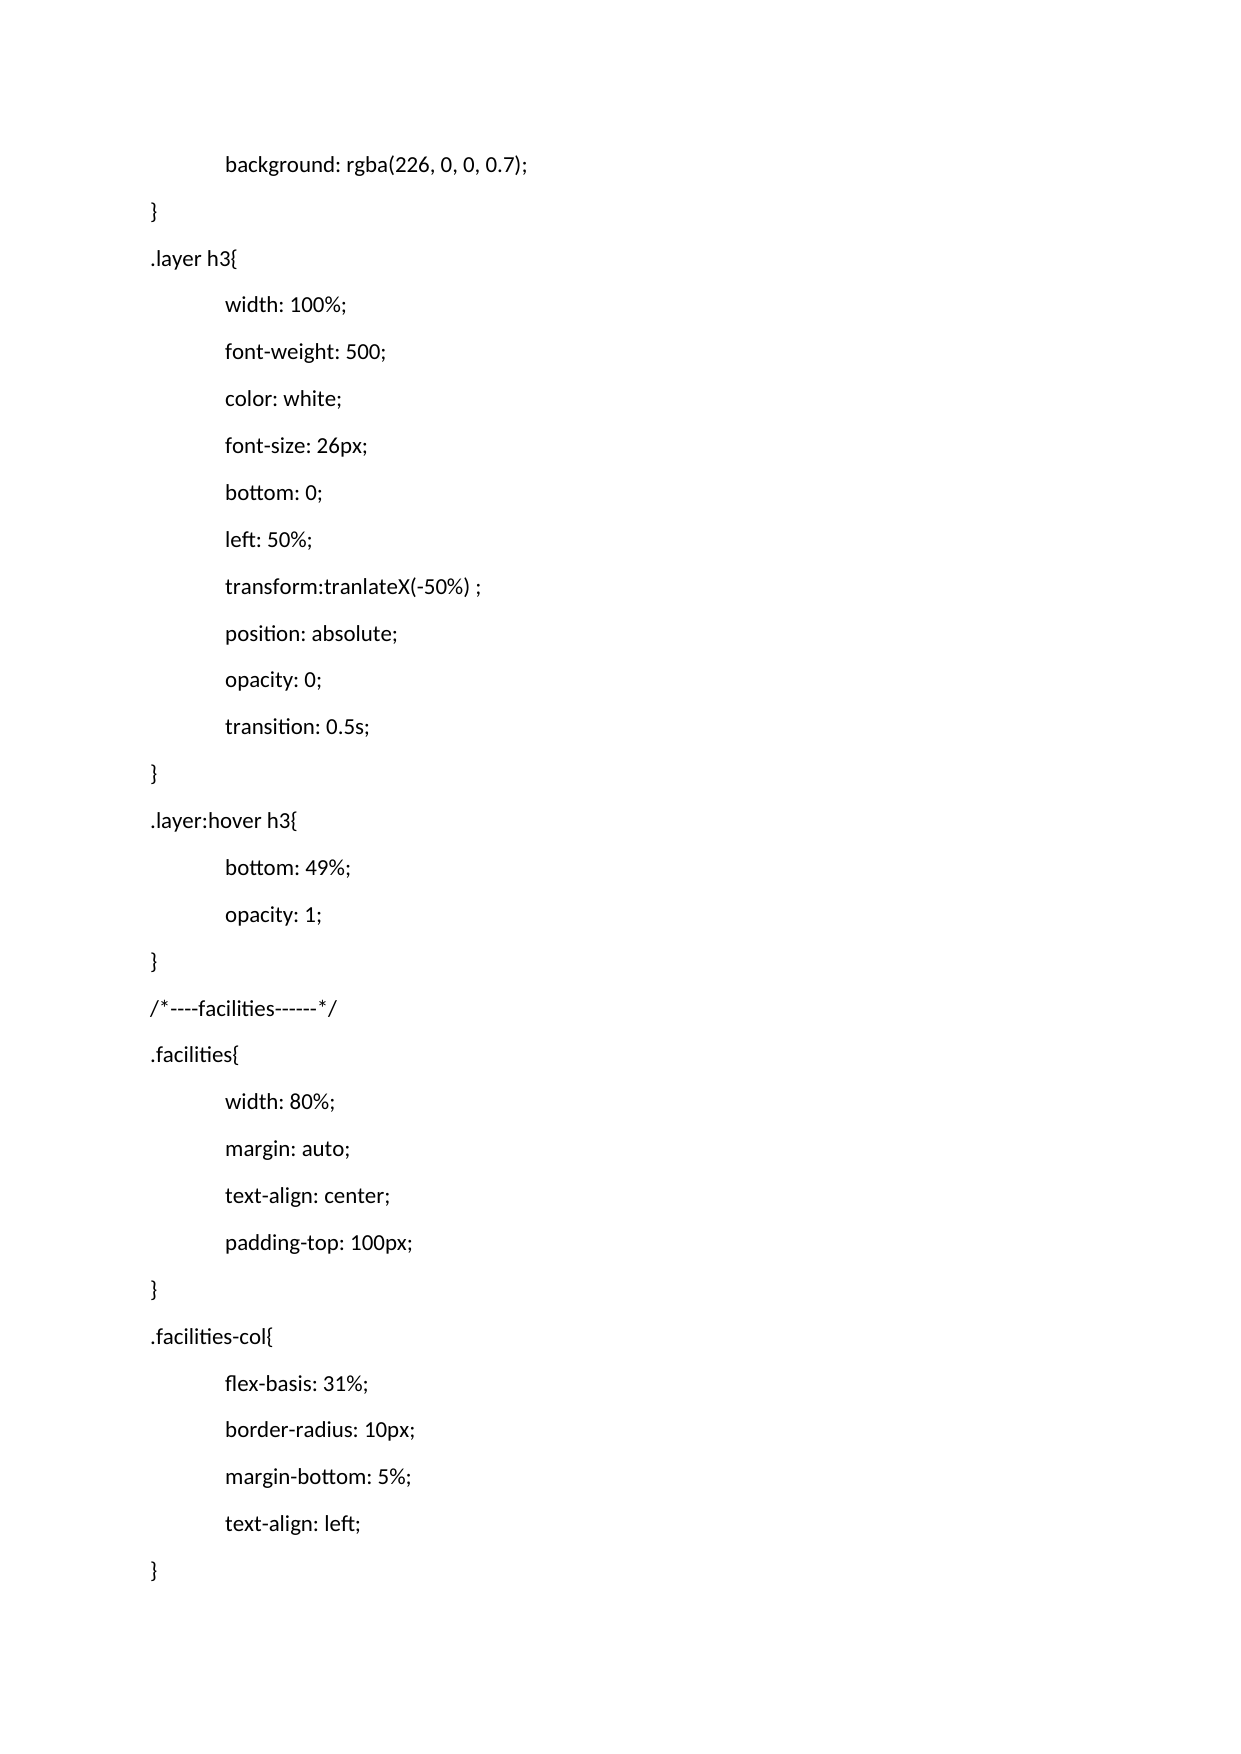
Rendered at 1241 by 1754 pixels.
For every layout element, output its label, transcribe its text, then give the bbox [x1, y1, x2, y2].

text } [150, 197, 1090, 225]
text .layer h3{ [150, 244, 1090, 272]
text opacity: 1; [150, 900, 1090, 928]
text flex-basis: 31%; [150, 1369, 1090, 1397]
text width: 80%; [150, 1087, 1090, 1116]
text transition: 0.5s; [150, 712, 1090, 741]
text bottom: 0; [150, 478, 1090, 506]
text /*----facilities------*/ [150, 994, 1090, 1022]
text font-weight: 500; [150, 337, 1090, 366]
text } [150, 1275, 1090, 1303]
text margin: auto; [150, 1134, 1090, 1162]
text margin-bottom: 5%; [150, 1462, 1090, 1491]
text .layer:hover h3{ [150, 806, 1090, 834]
text text-align: center; [150, 1181, 1090, 1209]
text color: white; [150, 384, 1090, 412]
text } [150, 1556, 1090, 1584]
text .facilities-col{ [150, 1322, 1090, 1350]
text bottom: 49%; [150, 853, 1090, 881]
text text-align: left; [150, 1509, 1090, 1537]
text transform:tranlateX(-50%) ; [150, 572, 1090, 600]
text width: 100%; [150, 291, 1090, 319]
text background: rgba(226, 0, 0, 0.7); [150, 150, 1090, 178]
text } [150, 947, 1090, 975]
text } [150, 759, 1090, 787]
text left: 50%; [150, 525, 1090, 553]
text font-size: 26px; [150, 431, 1090, 459]
text opacity: 0; [150, 666, 1090, 694]
text position: absolute; [150, 619, 1090, 647]
text .facilities{ [150, 1041, 1090, 1069]
text padding-top: 100px; [150, 1228, 1090, 1256]
text border-radius: 10px; [150, 1416, 1090, 1444]
